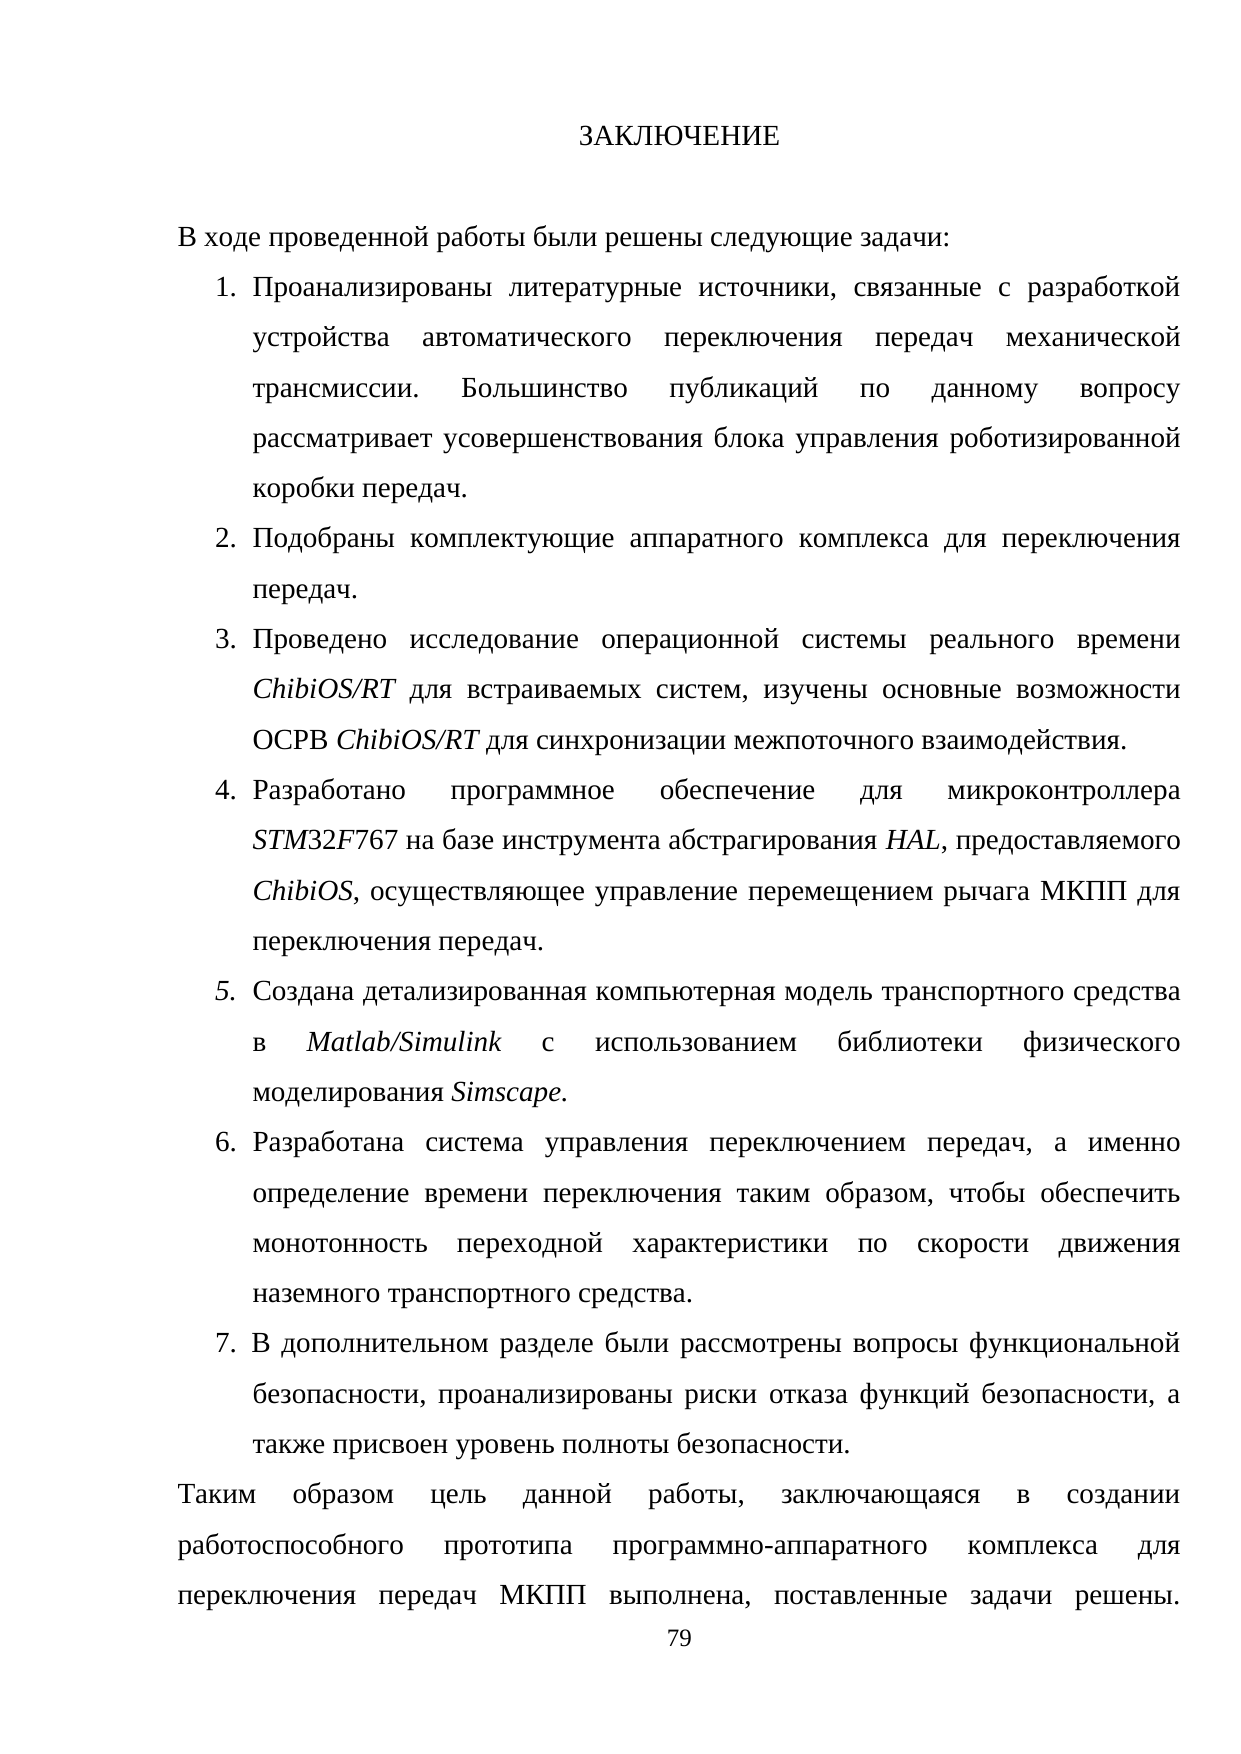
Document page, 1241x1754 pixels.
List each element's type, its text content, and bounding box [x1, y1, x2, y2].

list Создана детализированная компьютерная модель транспортного средства в Matlab/Simulink с использованием библиотеки физического моделирования Simscape. [215, 973, 1181, 1108]
list Проведено исследование операционной системы реального времени ChibiOS/RT для встраиваемых систем, изучены основные возможности ОСРВ ChibiOS/RT для синхронизации межпоточного взаимодействия. [215, 621, 1181, 755]
list Разработана система управления переключением передач, а именно определение времени переключения таким образом, чтобы обеспечить монотонность переходной характеристики по скорости движения наземного транспортного средства. [215, 1124, 1181, 1309]
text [177, 1477, 1181, 1611]
list Разработано программное обеспечение для микроконтроллера STM32F767 на базе инструмента абстрагирования HAL, предоставляемого ChibiOS, осуществляющее управление перемещением рычага МКПП для переключения передач. [215, 772, 1181, 957]
list Проанализированы литературные источники, связанные с разработкой устройства автоматического переключения передач механической трансмиссии. Большинство публикаций по данному вопросу рассматривает усовершенствования блока управления роботизированной коробки передач. [215, 269, 1181, 504]
text В ходе проведенной работы были решены следующие задачи: [177, 219, 1181, 252]
list В дополнительном разделе были рассмотрены вопросы функциональной безопасности, проанализированы риски отказа функций безопасности, а также присвоен уровень полноты безопасности. [215, 1326, 1181, 1460]
list Подобраны комплектующие аппаратного комплекса для переключения передач. [215, 521, 1181, 604]
subtitle ЗАКЛЮЧЕНИЕ [177, 118, 1181, 152]
